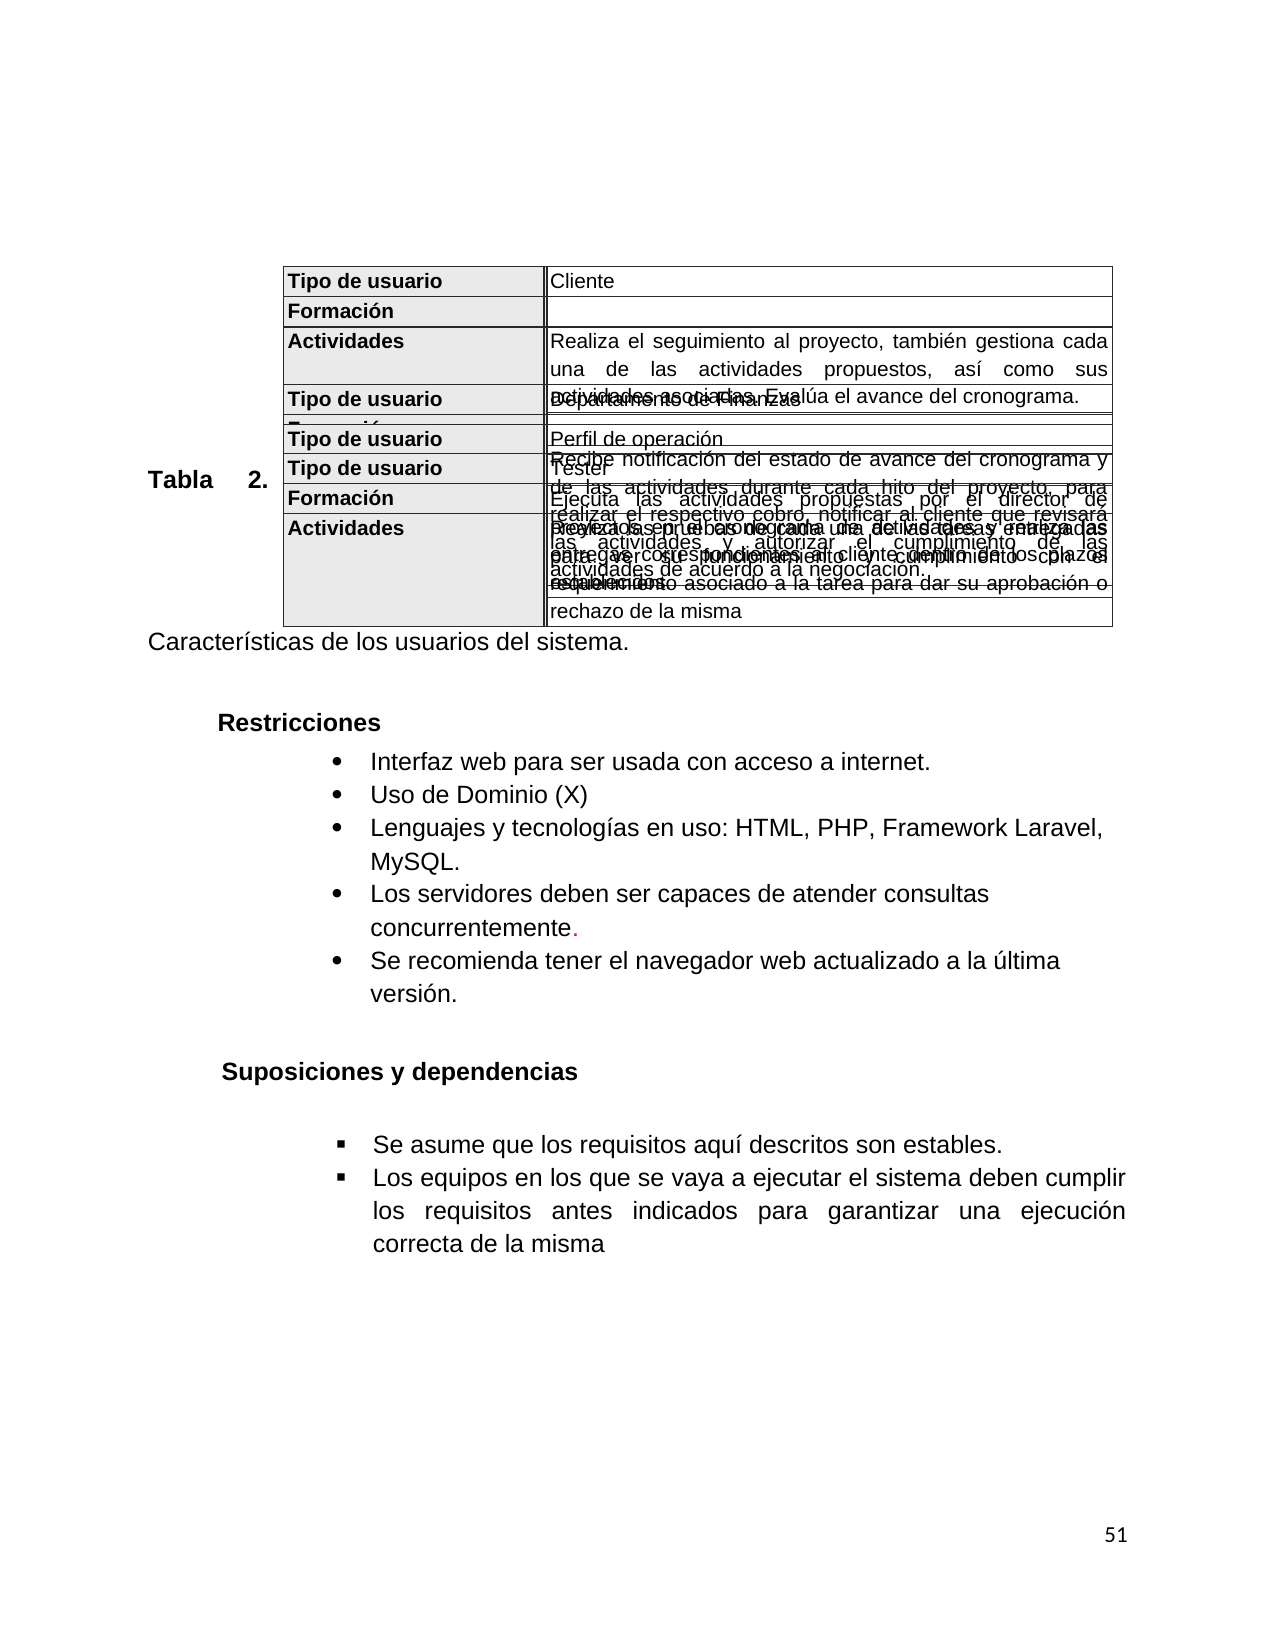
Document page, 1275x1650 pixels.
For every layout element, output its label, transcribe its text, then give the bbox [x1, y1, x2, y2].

table_header Tipo de usuario [284, 425, 543, 453]
table_cell Actividades [284, 328, 543, 384]
table_cell Actividades [284, 514, 543, 626]
table_cell Realiza el seguimiento al proyecto, también gestiona cada una de las actividades propuestos, así como sus actividades asociadas. Evalúa el avance del cronograma. [548, 328, 1112, 384]
table_cell [548, 415, 1112, 424]
table_header Departamento de Finanzas [548, 385, 1112, 414]
table_header Tipo de usuario [284, 454, 543, 483]
table_header Tipo de usuario [284, 385, 543, 414]
table_header Tipo de usuario [284, 267, 543, 296]
table_cell [548, 484, 1112, 513]
table_header Perfil de operación [548, 425, 1112, 453]
table_cell Formación [284, 484, 543, 513]
list Los servidores deben ser capaces de atender consultas concurrentemente. [333, 879, 1127, 941]
table_header Cliente [548, 267, 1112, 296]
table_header Tester [548, 454, 1112, 483]
list Los equipos en los que se vaya a ejecutar el sistema deben cumplir los requisitos antes indicados para garantizar una ejecución correcta de la misma [335, 1163, 1127, 1258]
list Lenguajes y tecnologías en uso: HTML, PHP, Framework Laravel, MySQL. [333, 813, 1127, 875]
list Se recomienda tener el navegador web actualizado a la última versión. [333, 946, 1127, 1007]
subtitle Restricciones [210, 708, 1127, 737]
subtitle Suposiciones y dependencias [148, 1057, 1127, 1086]
list Interfaz web para ser usada con acceso a internet. [333, 747, 1127, 776]
list Uso de Dominio (X) [333, 780, 1127, 809]
list Se asume que los requisitos aquí descritos son estables. [335, 1129, 1127, 1158]
text Tabla 2. Características de los usuarios del sistema. [148, 461, 1127, 656]
table_cell Formación [284, 297, 543, 326]
table_cell Realiza las pruebas de cada una de las tareas entregadas para ver su funcionamiento y cumplimiento con el requerimiento asociado a la tarea para dar su aprobación o rechazo de la misma [548, 514, 1112, 626]
table_cell [548, 297, 1112, 326]
